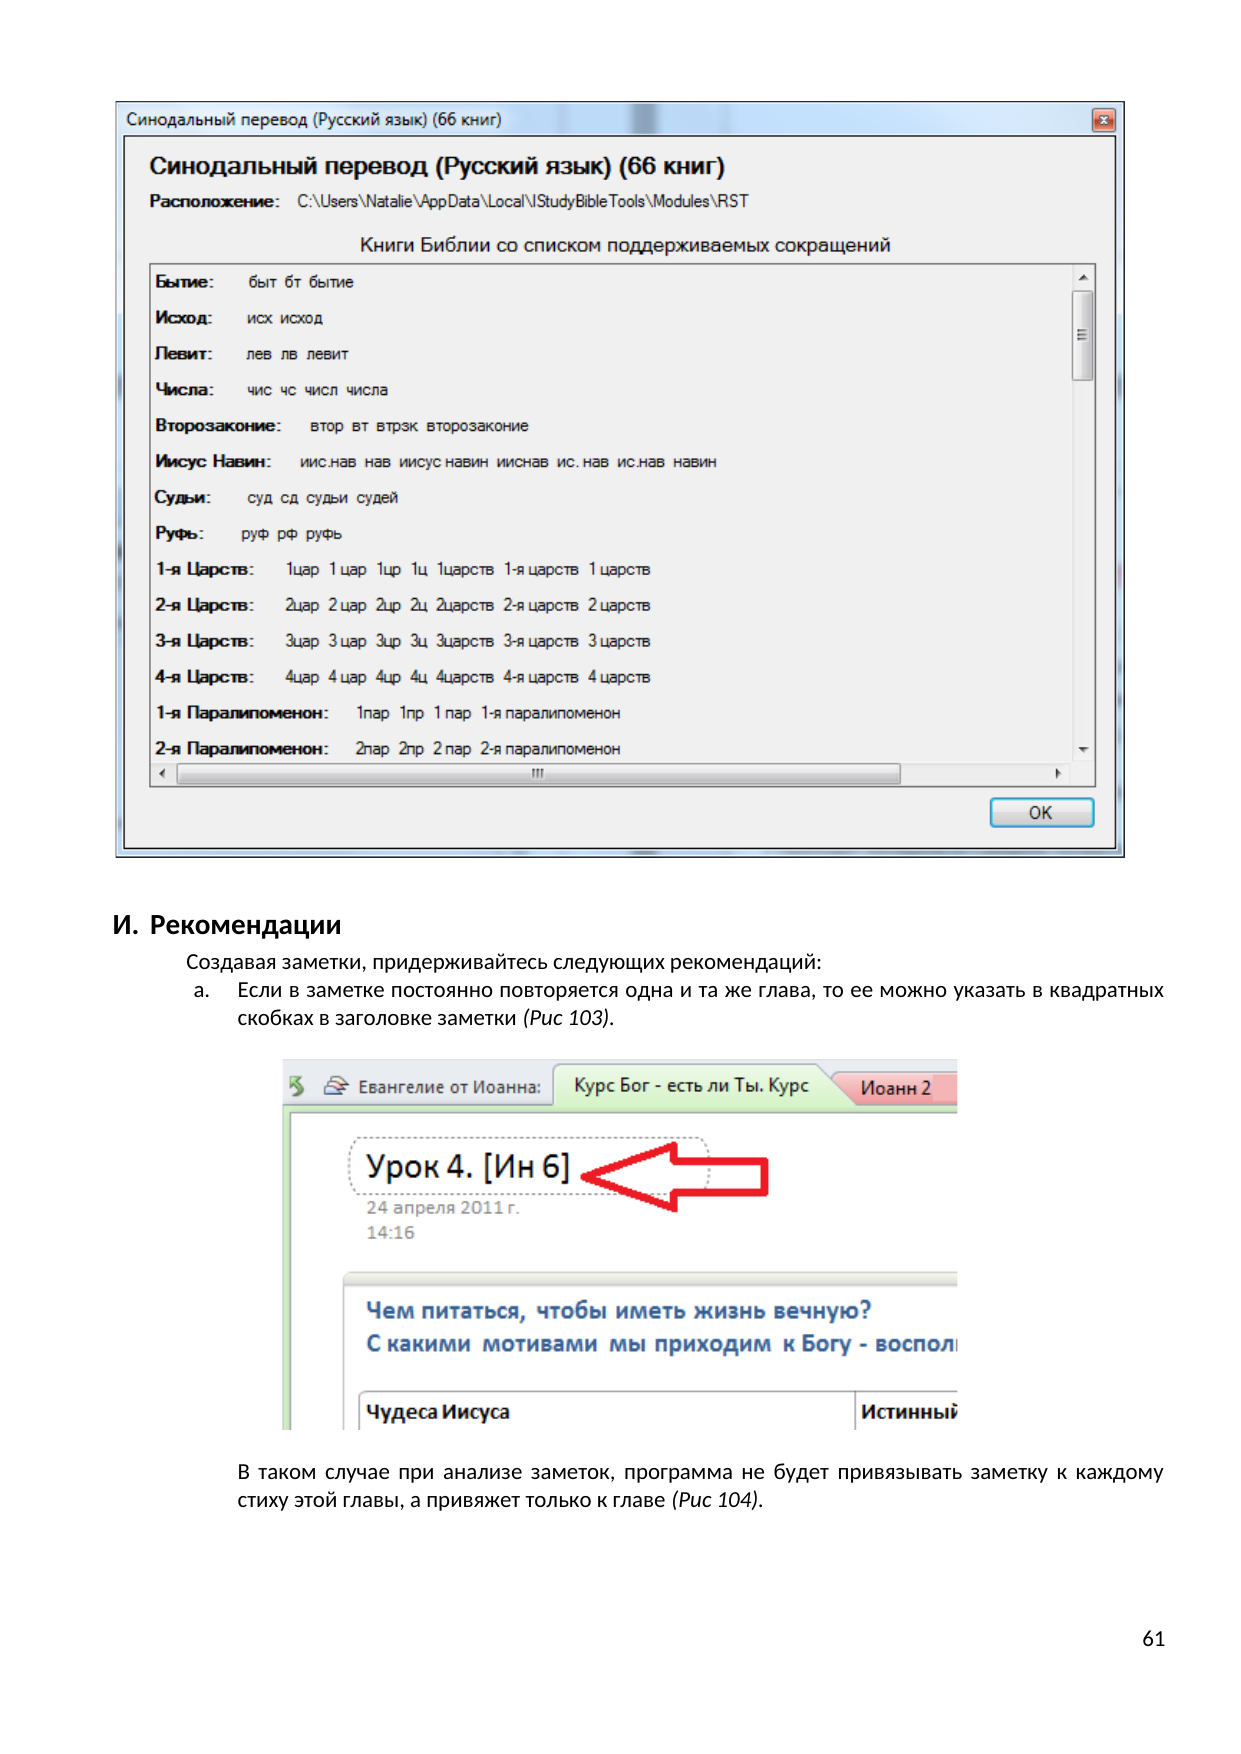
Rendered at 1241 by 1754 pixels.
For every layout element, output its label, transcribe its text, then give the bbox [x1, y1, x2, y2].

picture [115, 101, 1125, 858]
list Если в заметке постоянно повторяется одна и та же глава, то ее можно указать в квадратных скобках в заголовке заметки (Рис 103). [193, 975, 1165, 1031]
list В таком случае при анализе заметок, программа не будет привязывать заметку к каждому стиху этой главы, а привяжет только к главе (Рис 104). [237, 1457, 1165, 1513]
text Создавая заметки, придерживайтесь следующих рекомендаций: [149, 947, 1165, 975]
picture [282, 1059, 958, 1430]
subtitle Рекомендации [112, 906, 1165, 942]
